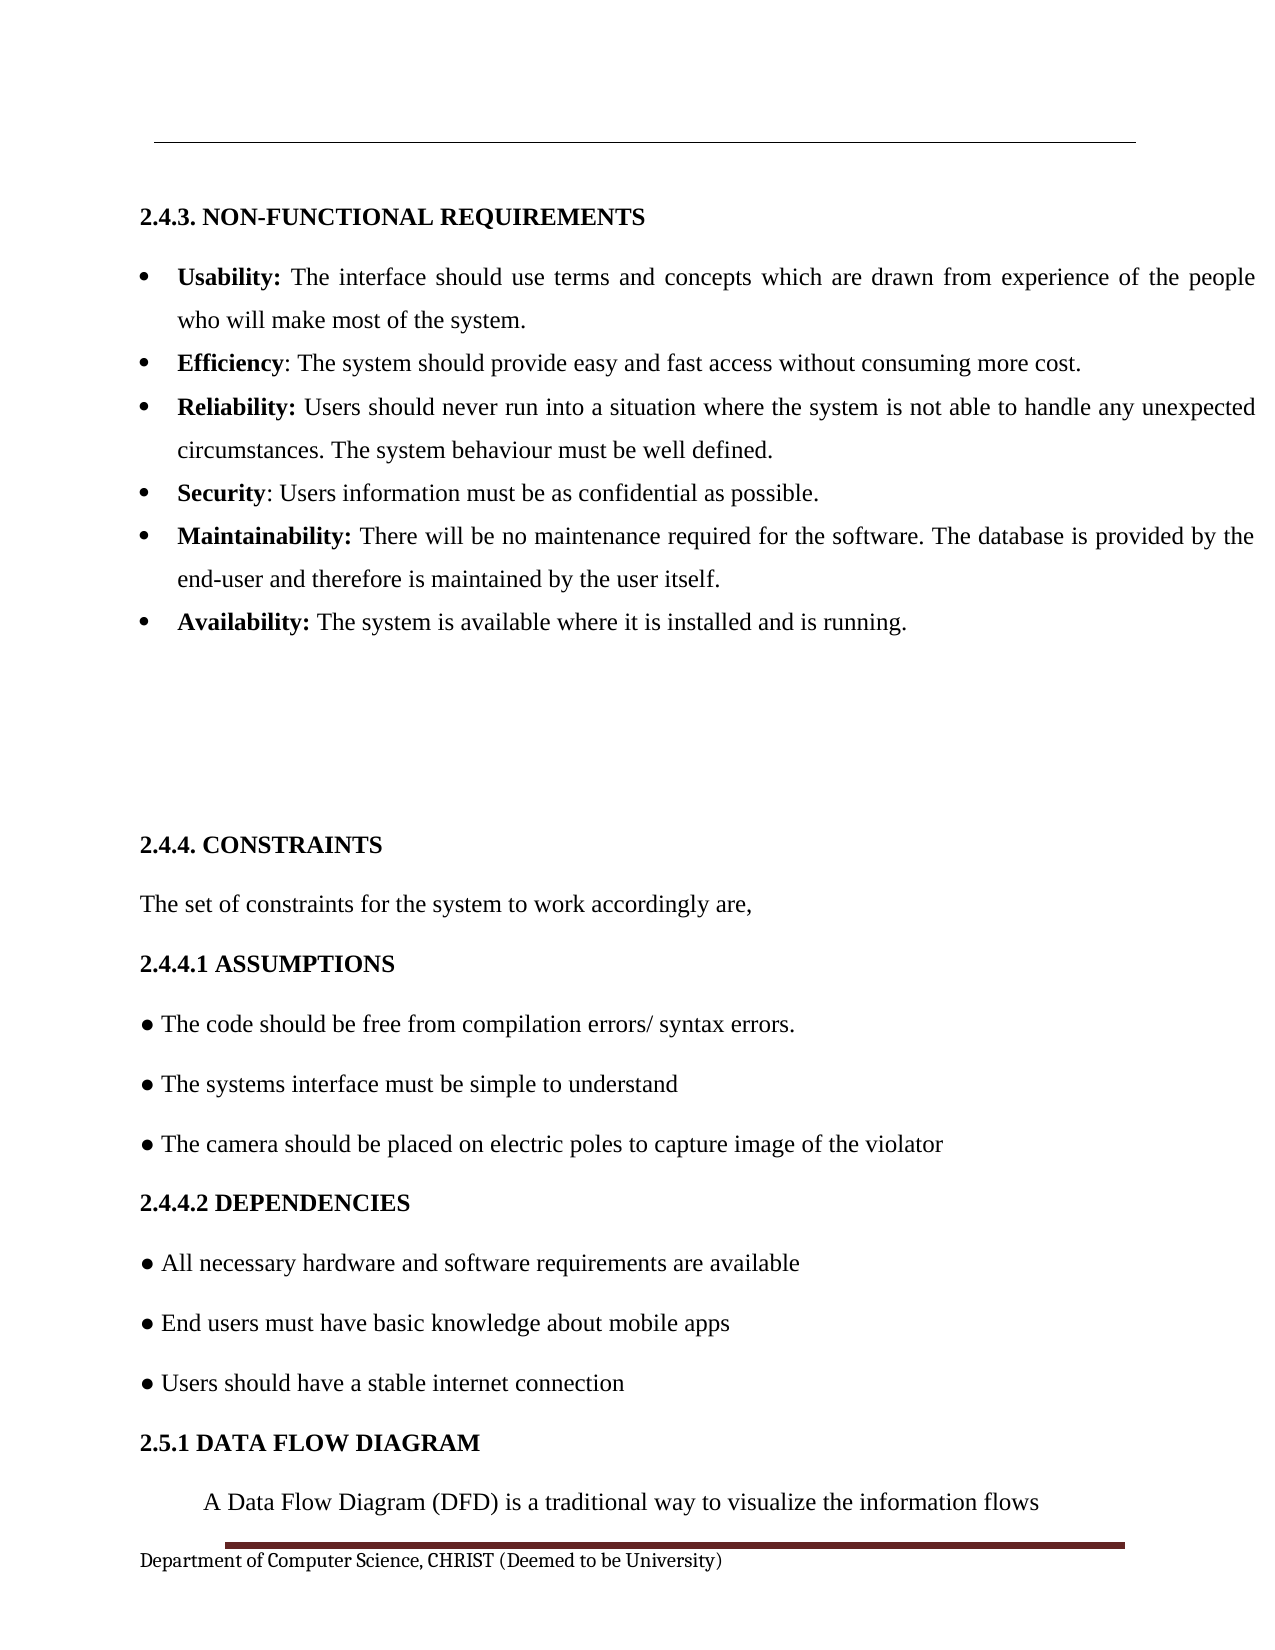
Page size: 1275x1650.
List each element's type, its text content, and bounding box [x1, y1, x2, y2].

text ● End users must have basic knowledge about mobile apps [139, 1308, 1256, 1337]
text 2.4.4.1 ASSUMPTIONS [139, 949, 1256, 978]
text ● All necessary hardware and software requirements are available [139, 1248, 1256, 1277]
text The set of constraints for the system to work accordingly are, [139, 889, 1256, 918]
text 2.5.1 DATA FLOW DIAGRAM [139, 1428, 1256, 1456]
list Availability: The system is available where it is installed and is running. [139, 607, 1256, 636]
text A Data Flow Diagram (DFD) is a traditional way to visualize the information flows [139, 1487, 1256, 1516]
text ● Users should have a stable internet connection [139, 1368, 1256, 1397]
list Security: Users information must be as confidential as possible. [139, 478, 1256, 507]
text ● The camera should be placed on electric poles to capture image of the violator [139, 1129, 1256, 1157]
list Efficiency: The system should provide easy and fast access without consuming more cost. [139, 348, 1256, 377]
text ● The code should be free from compilation errors/ syntax errors. [139, 1009, 1256, 1038]
list Maintainability: There will be no maintenance required for the software. The database is provided by the end-user and therefore is maintained by the user itself. [139, 521, 1256, 593]
text 2.4.4. CONSTRAINTS [139, 830, 1256, 858]
text ● The systems interface must be simple to understand [139, 1069, 1256, 1098]
text 2.4.4.2 DEPENDENCIES [139, 1188, 1256, 1217]
list Reliability: Users should never run into a situation where the system is not able to handle any unexpected circumstances. The system behaviour must be well defined. [139, 392, 1256, 463]
text 2.4.3. NON-FUNCTIONAL REQUIREMENTS [139, 202, 1256, 231]
list Usability: The interface should use terms and concepts which are drawn from experience of the people who will make most of the system. [139, 262, 1256, 334]
